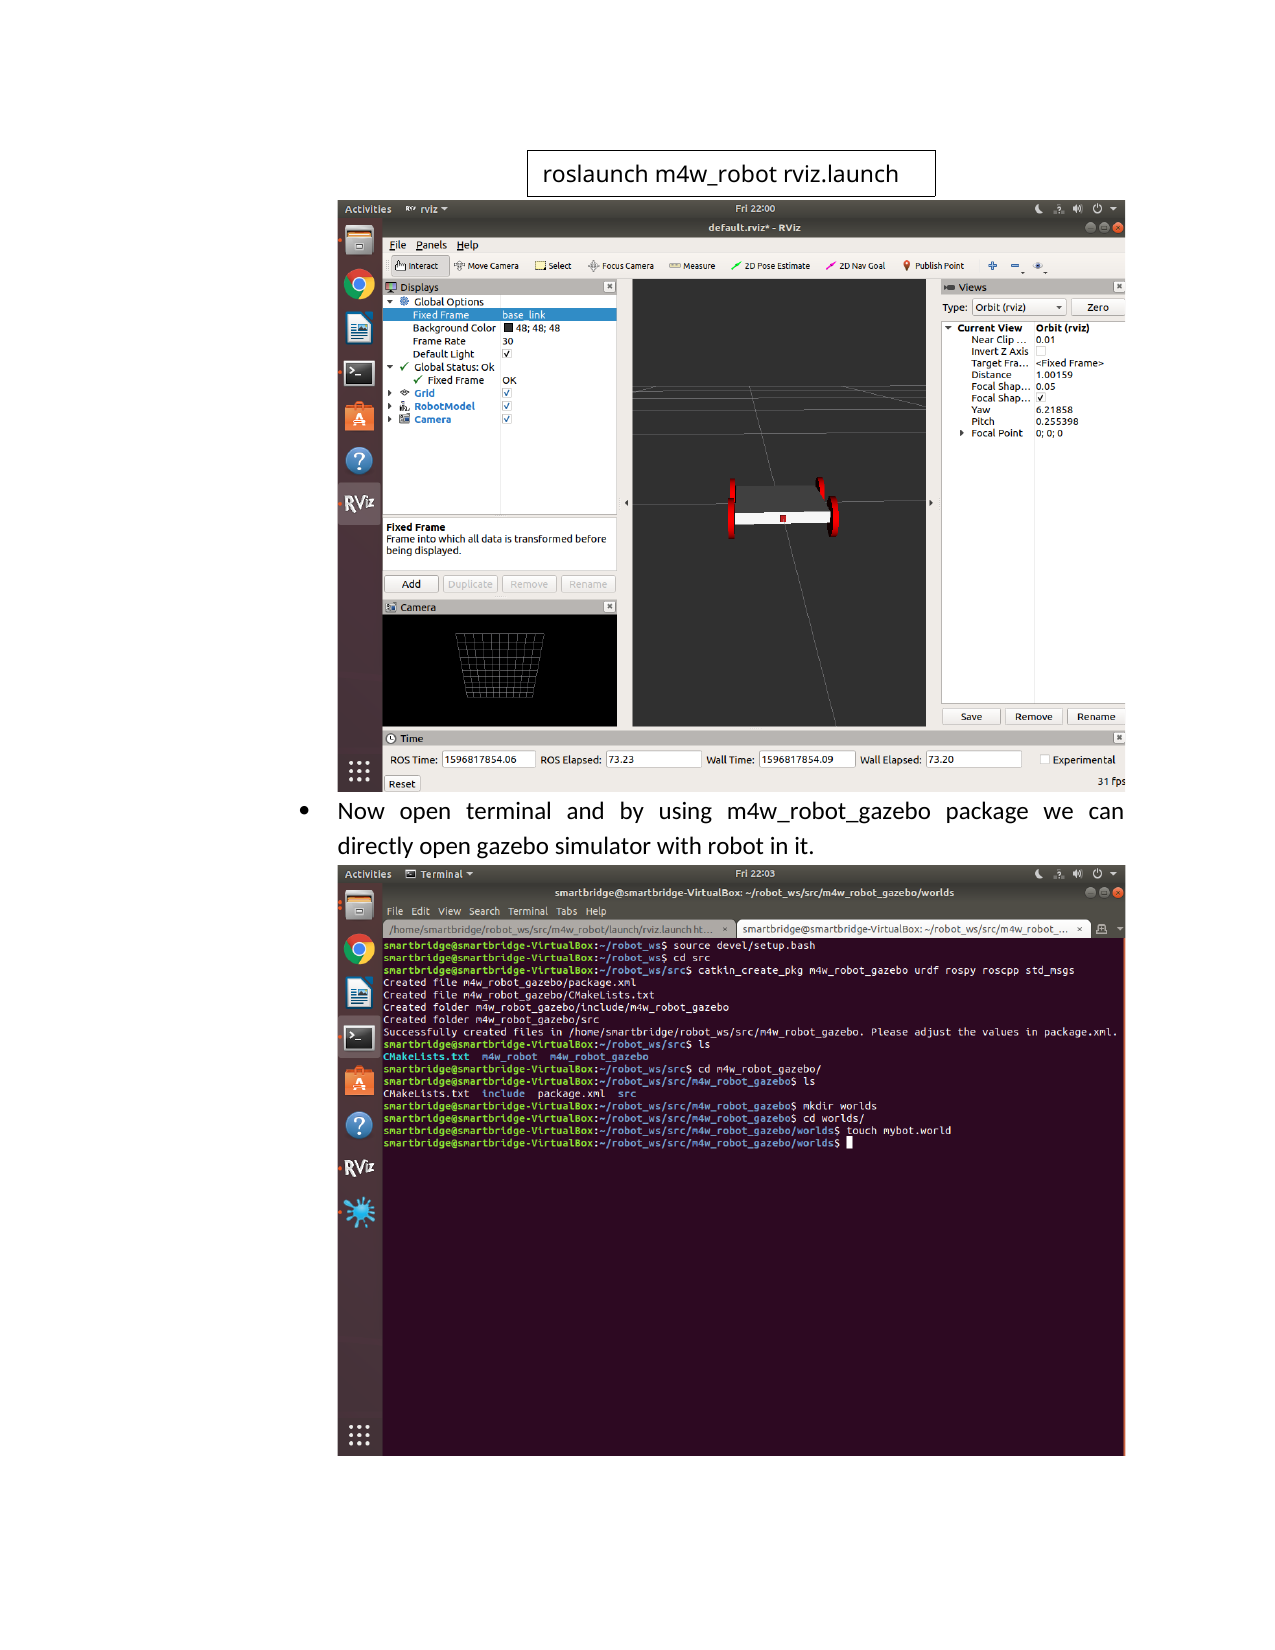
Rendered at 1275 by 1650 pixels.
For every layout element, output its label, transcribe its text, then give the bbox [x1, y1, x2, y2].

picture [337, 865, 1126, 1456]
list Now open terminal and by using m4w_robot_gazebo package we can directly open gazebo simulator with robot in it. [300, 795, 1125, 861]
picture [337, 200, 1126, 792]
